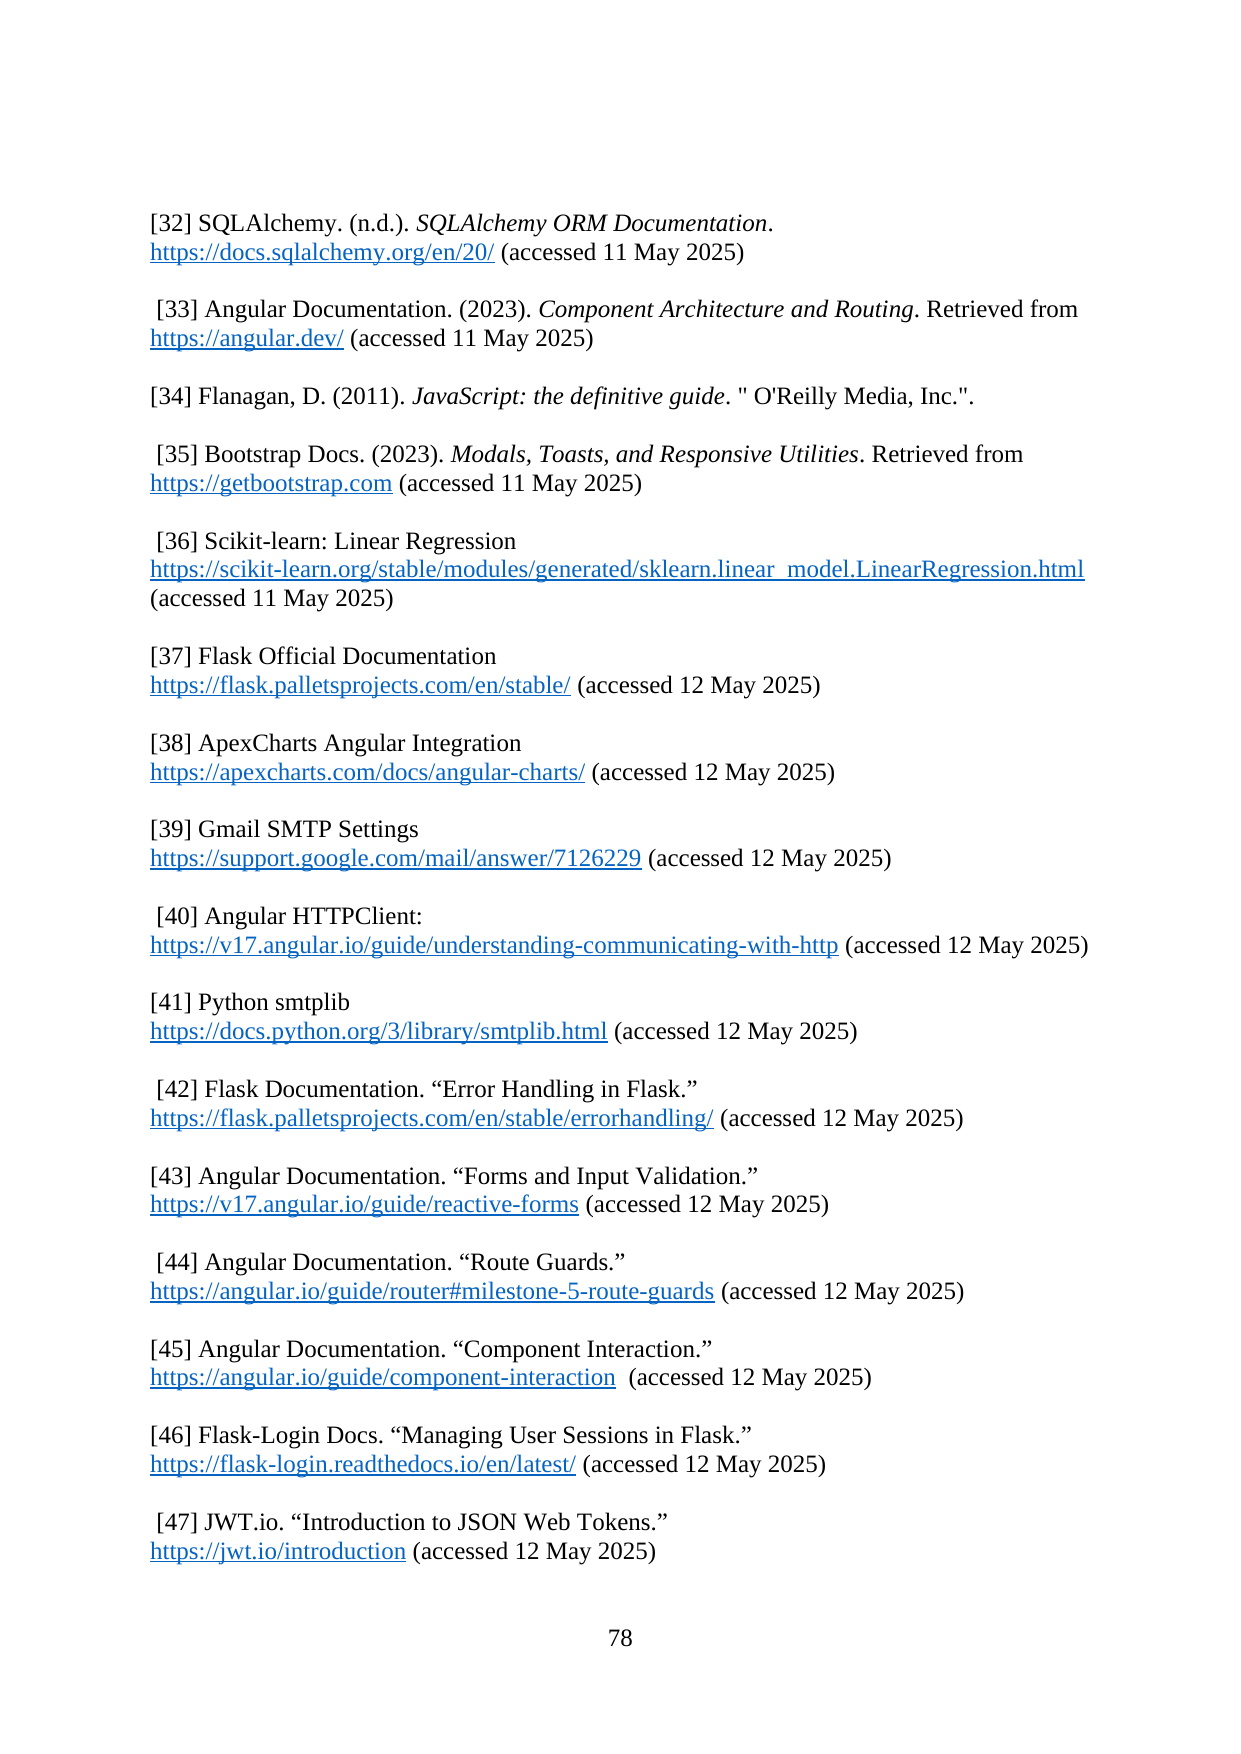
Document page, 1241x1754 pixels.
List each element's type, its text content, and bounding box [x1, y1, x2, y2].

text [36] Scikit-learn: Linear Regression https://scikit-learn.org/stable/modules/generated/sklearn.linear_model.LinearRegression.html (accessed 11 May 2025) [150, 526, 1090, 612]
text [150, 1507, 1090, 1593]
text [39] Gmail SMTP Settings https://support.google.com/mail/answer/7126229 (accessed 12 May 2025) [150, 814, 1090, 872]
text [32] SQLAlchemy. (n.d.). SQLAlchemy ORM Documentation. https://docs.sqlalchemy.org/en/20/ (accessed 11 May 2025) [150, 208, 1090, 265]
text [44] Angular Documentation. “Route Guards.” https://angular.io/guide/router#milestone-5-route-guards (accessed 12 May 2025) [45] Angular Documentation. “Component Interaction.” https://angular.io/guide/component-interaction (accessed 12 May 2025) [150, 1247, 1090, 1391]
text [33] Angular Documentation. (2023). Component Architecture and Routing. Retrieved from https://angular.dev/ (accessed 11 May 2025) [150, 294, 1090, 352]
text [38] ApexCharts Angular Integration https://apexcharts.com/docs/angular-charts/ (accessed 12 May 2025) [150, 728, 1090, 785]
text [43] Angular Documentation. “Forms and Input Validation.” https://v17.angular.io/guide/reactive-forms (accessed 12 May 2025) [150, 1161, 1090, 1218]
text [40] Angular HTTPClient: https://v17.angular.io/guide/understanding-communicating-with-http (accessed 12 May 2025) [41] Python smtplib https://docs.python.org/3/library/smtplib.html (accessed 12 May 2025) [150, 901, 1090, 1045]
text [42] Flask Documentation. “Error Handling in Flask.” https://flask.palletsprojects.com/en/stable/errorhandling/ (accessed 12 May 2025) [150, 1074, 1090, 1132]
text [34] Flanagan, D. (2011). JavaScript: the definitive guide. " O'Reilly Media, Inc.". [150, 381, 1090, 410]
text [37] Flask Official Documentation https://flask.palletsprojects.com/en/stable/ (accessed 12 May 2025) [150, 641, 1090, 699]
text [35] Bootstrap Docs. (2023). Modals, Toasts, and Responsive Utilities. Retrieved from https://getbootstrap.com (accessed 11 May 2025) [150, 439, 1090, 497]
text [46] Flask-Login Docs. “Managing User Sessions in Flask.” https://flask-login.readthedocs.io/en/latest/ (accessed 12 May 2025) [150, 1420, 1090, 1478]
